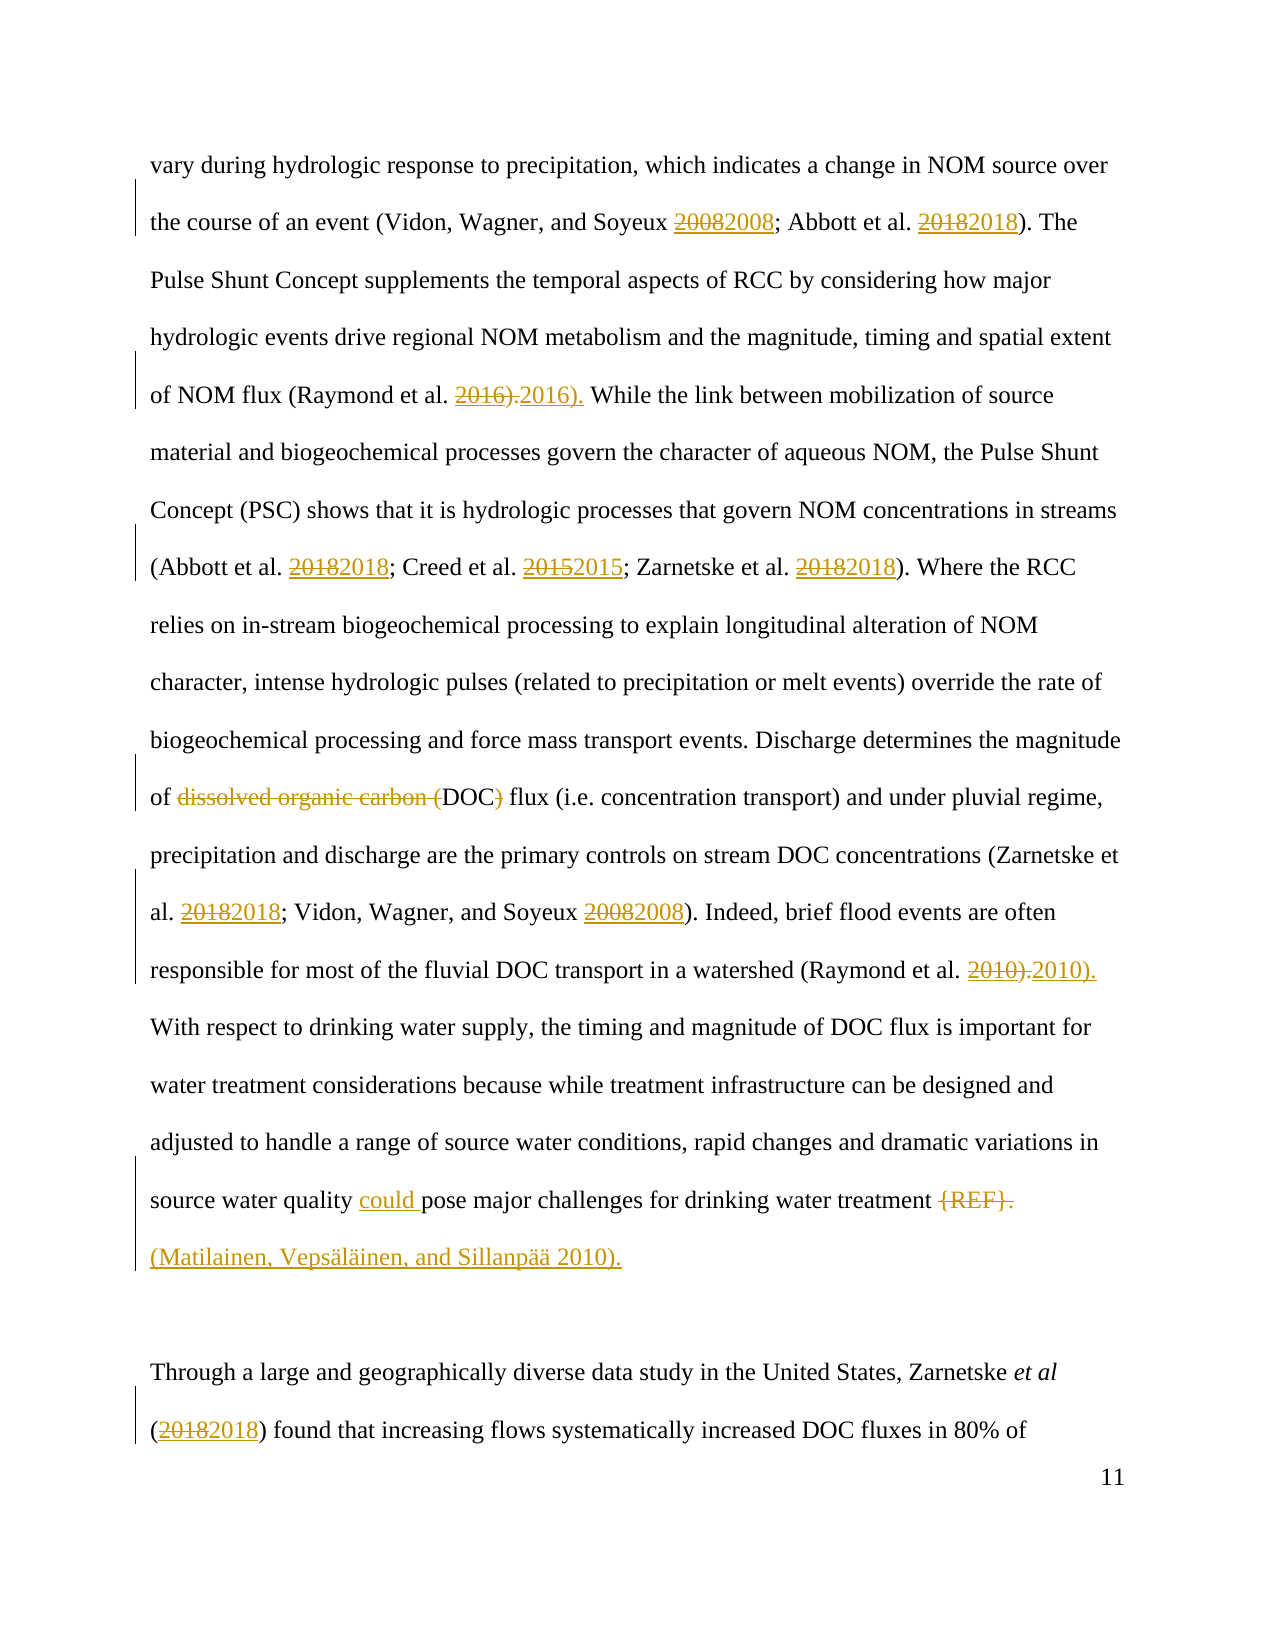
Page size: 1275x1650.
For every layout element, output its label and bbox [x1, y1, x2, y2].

text [150, 1357, 1125, 1444]
text [150, 150, 1125, 1271]
